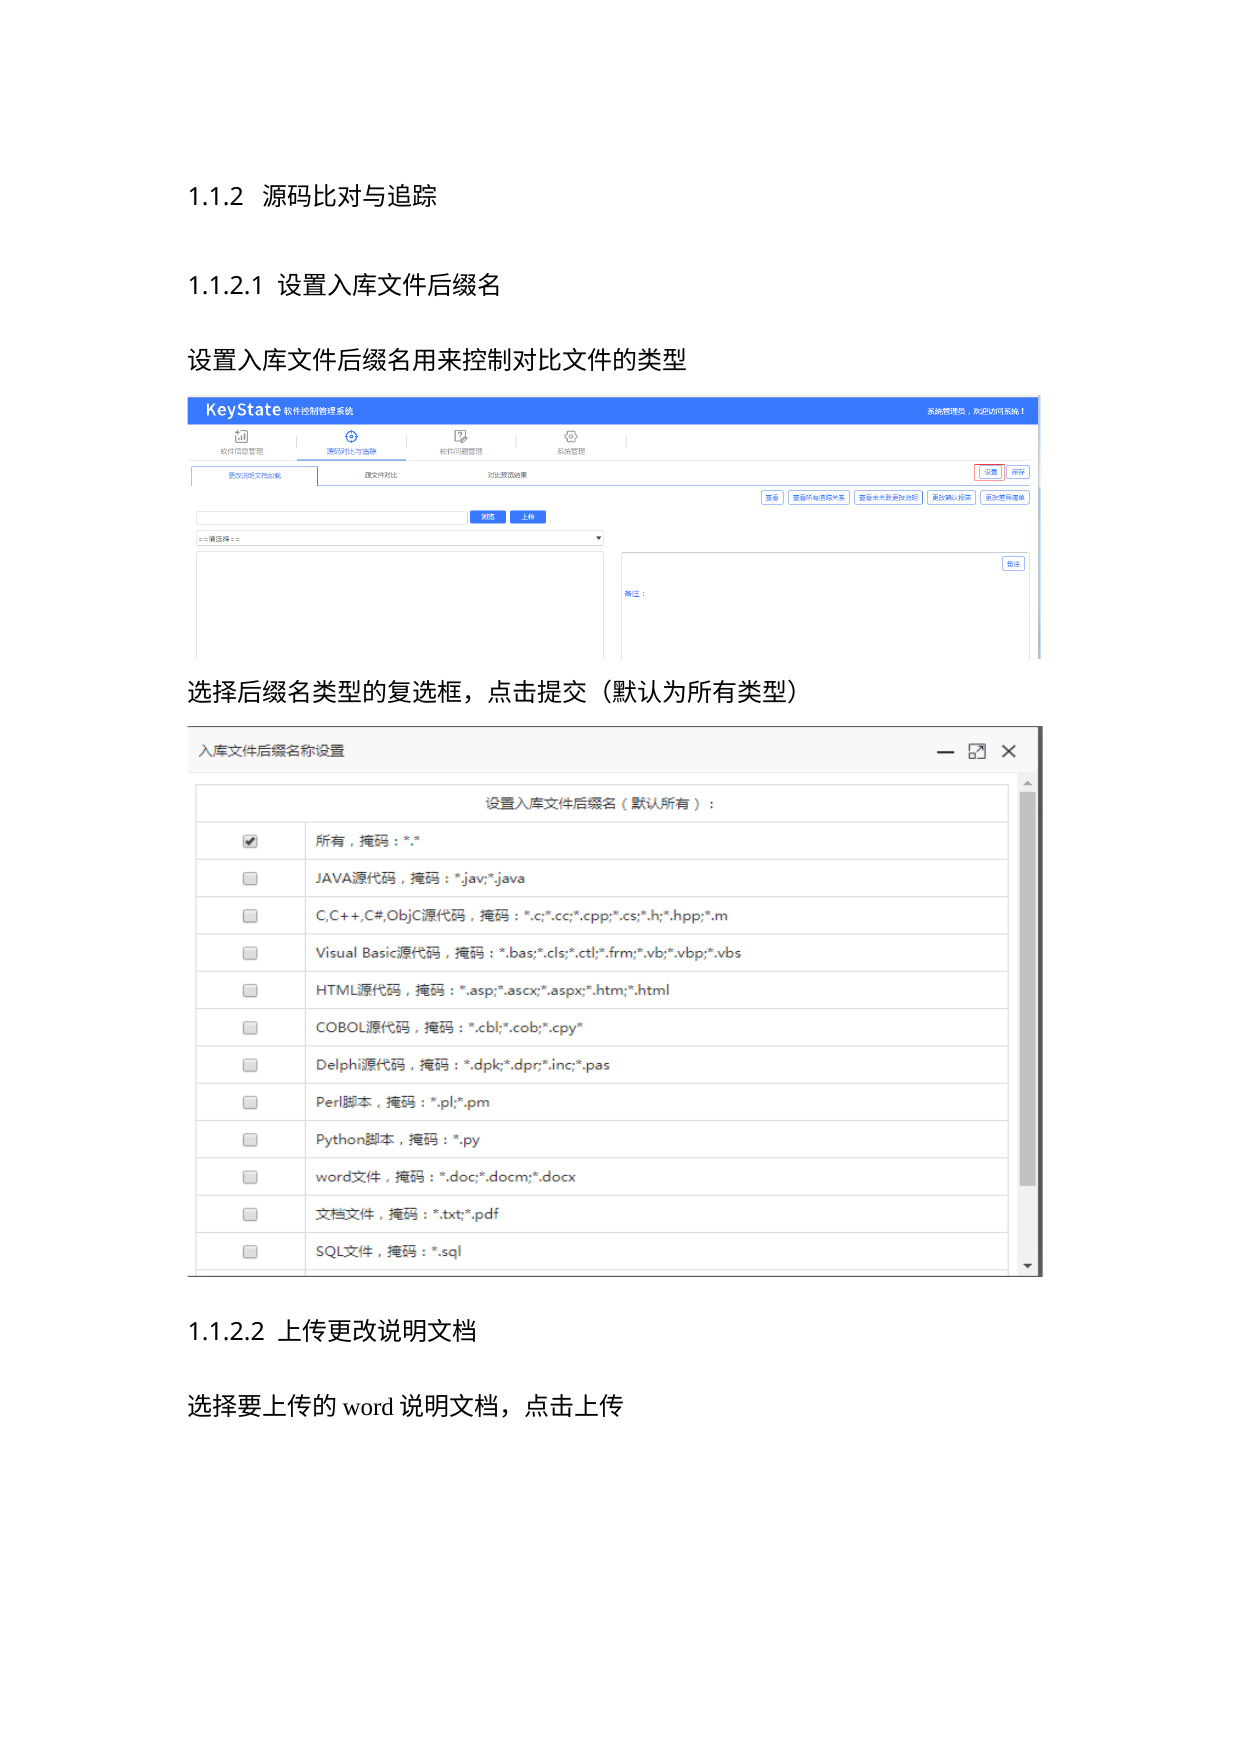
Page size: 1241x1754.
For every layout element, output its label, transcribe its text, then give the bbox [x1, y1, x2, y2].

subtitle 上传更改说明文档 [187, 1297, 1053, 1362]
text 选择后缀名类型的复选框，点击提交（默认为所有类型） [187, 672, 1053, 709]
text 选择要上传的word说明文档，点击上传 [187, 1386, 1053, 1423]
picture [187, 726, 1043, 1277]
picture [187, 395, 1041, 659]
subtitle 源码比对与追踪 [187, 162, 1053, 227]
subtitle 设置入库文件后缀名 [187, 251, 1053, 316]
text 设置入库文件后缀名用来控制对比文件的类型 [187, 341, 1053, 377]
